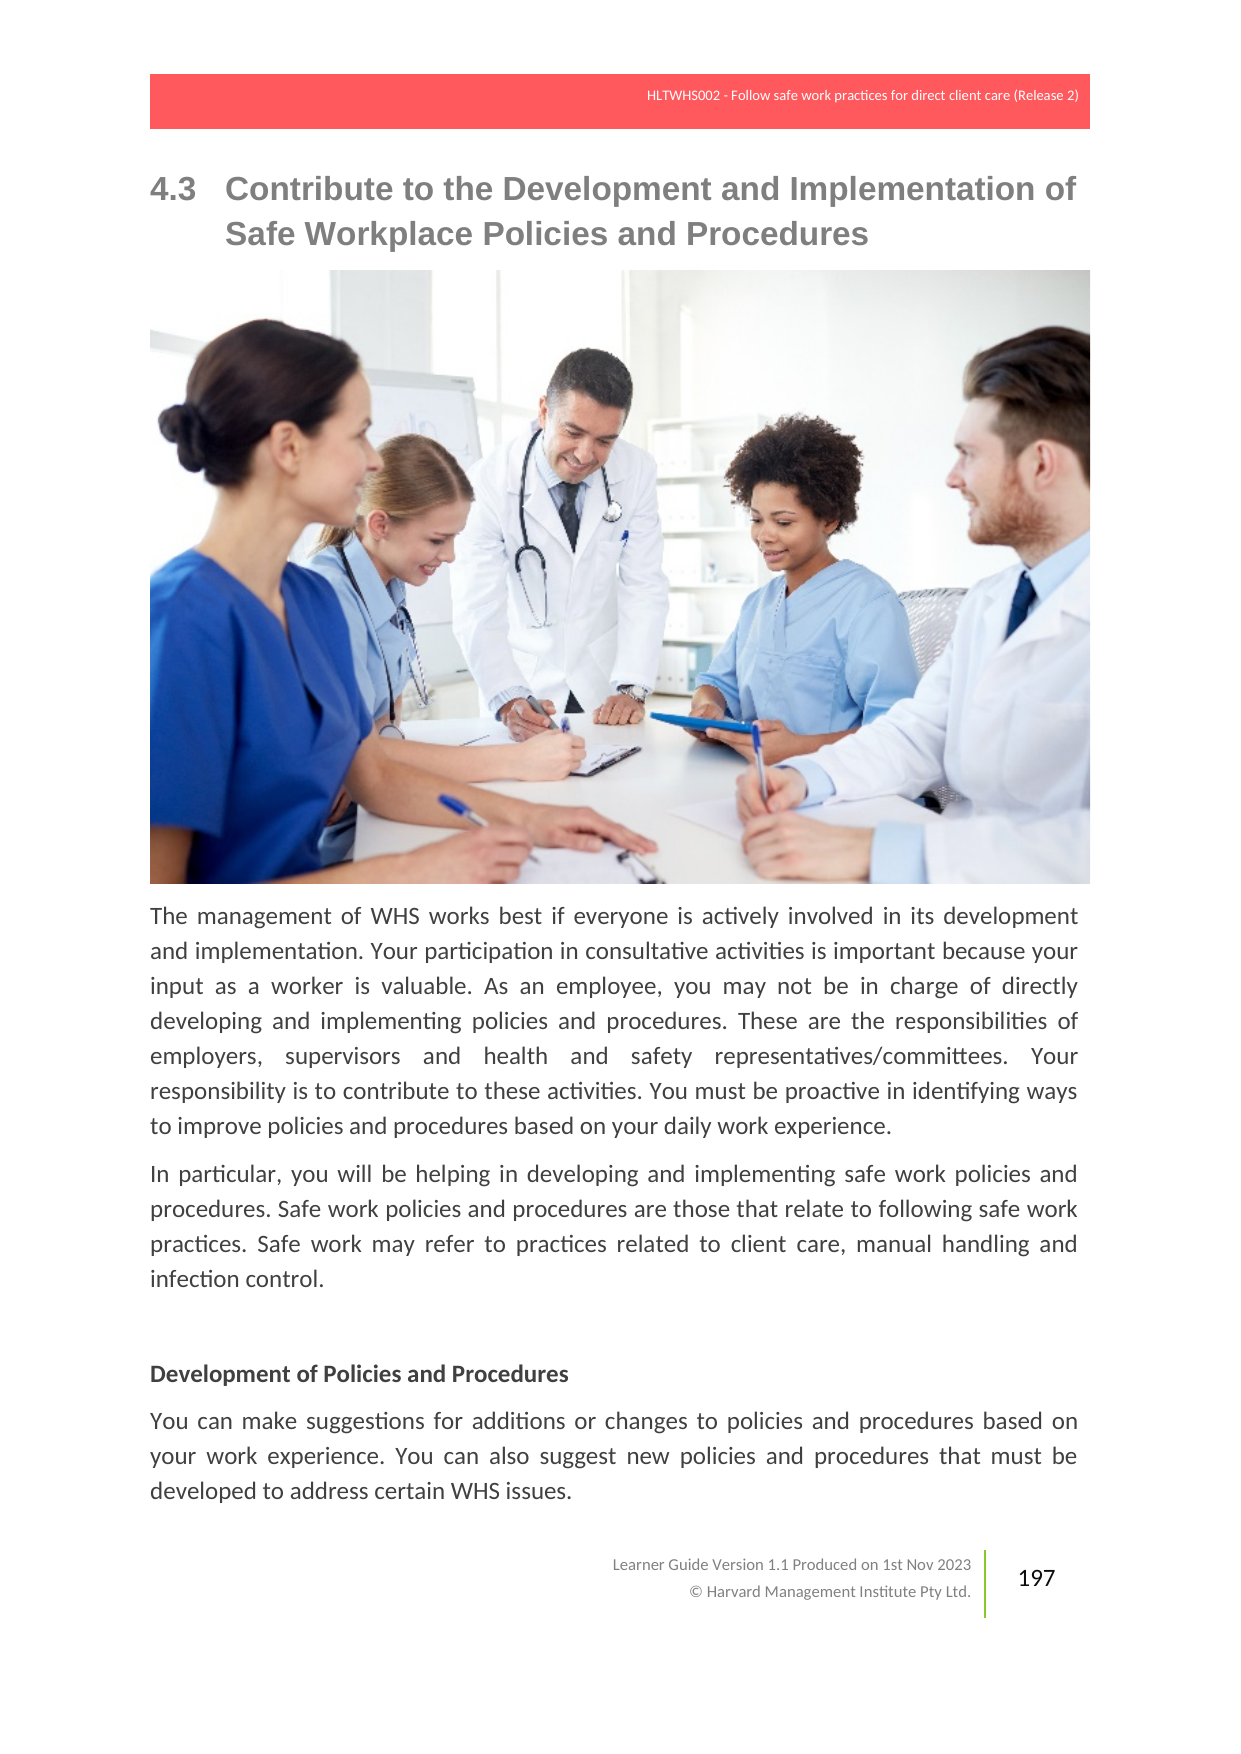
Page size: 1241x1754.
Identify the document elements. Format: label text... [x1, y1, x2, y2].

text In particular, you will be helping in developing and implementing safe work policies and procedures. Safe work policies and procedures are those that relate to following safe work practices. Safe work may refer to practices related to client care, manual handling and infection control. [150, 1158, 1079, 1293]
subtitle Contribute to the Development and Implementation of Safe Workplace Policies and Procedures [150, 169, 1079, 252]
text The management of WHS works best if everyone is actively involved in its development and implementation. Your participation in consultative activities is important because your input as a worker is valuable. As an employee, you may not be in charge of directly developing and implementing policies and procedures. These are the responsibilities of employers, supervisors and health and safety representatives/committees. Your responsibility is to contribute to these activities. You must be proactive in identifying ways to improve policies and procedures based on your daily work experience. [150, 900, 1079, 1141]
text You can make suggestions for additions or changes to policies and procedures based on your work experience. You can also suggest new policies and procedures that must be developed to address certain WHS issues. [150, 1405, 1079, 1506]
text Development of Policies and Procedures [150, 1358, 1079, 1388]
picture [150, 270, 1091, 884]
